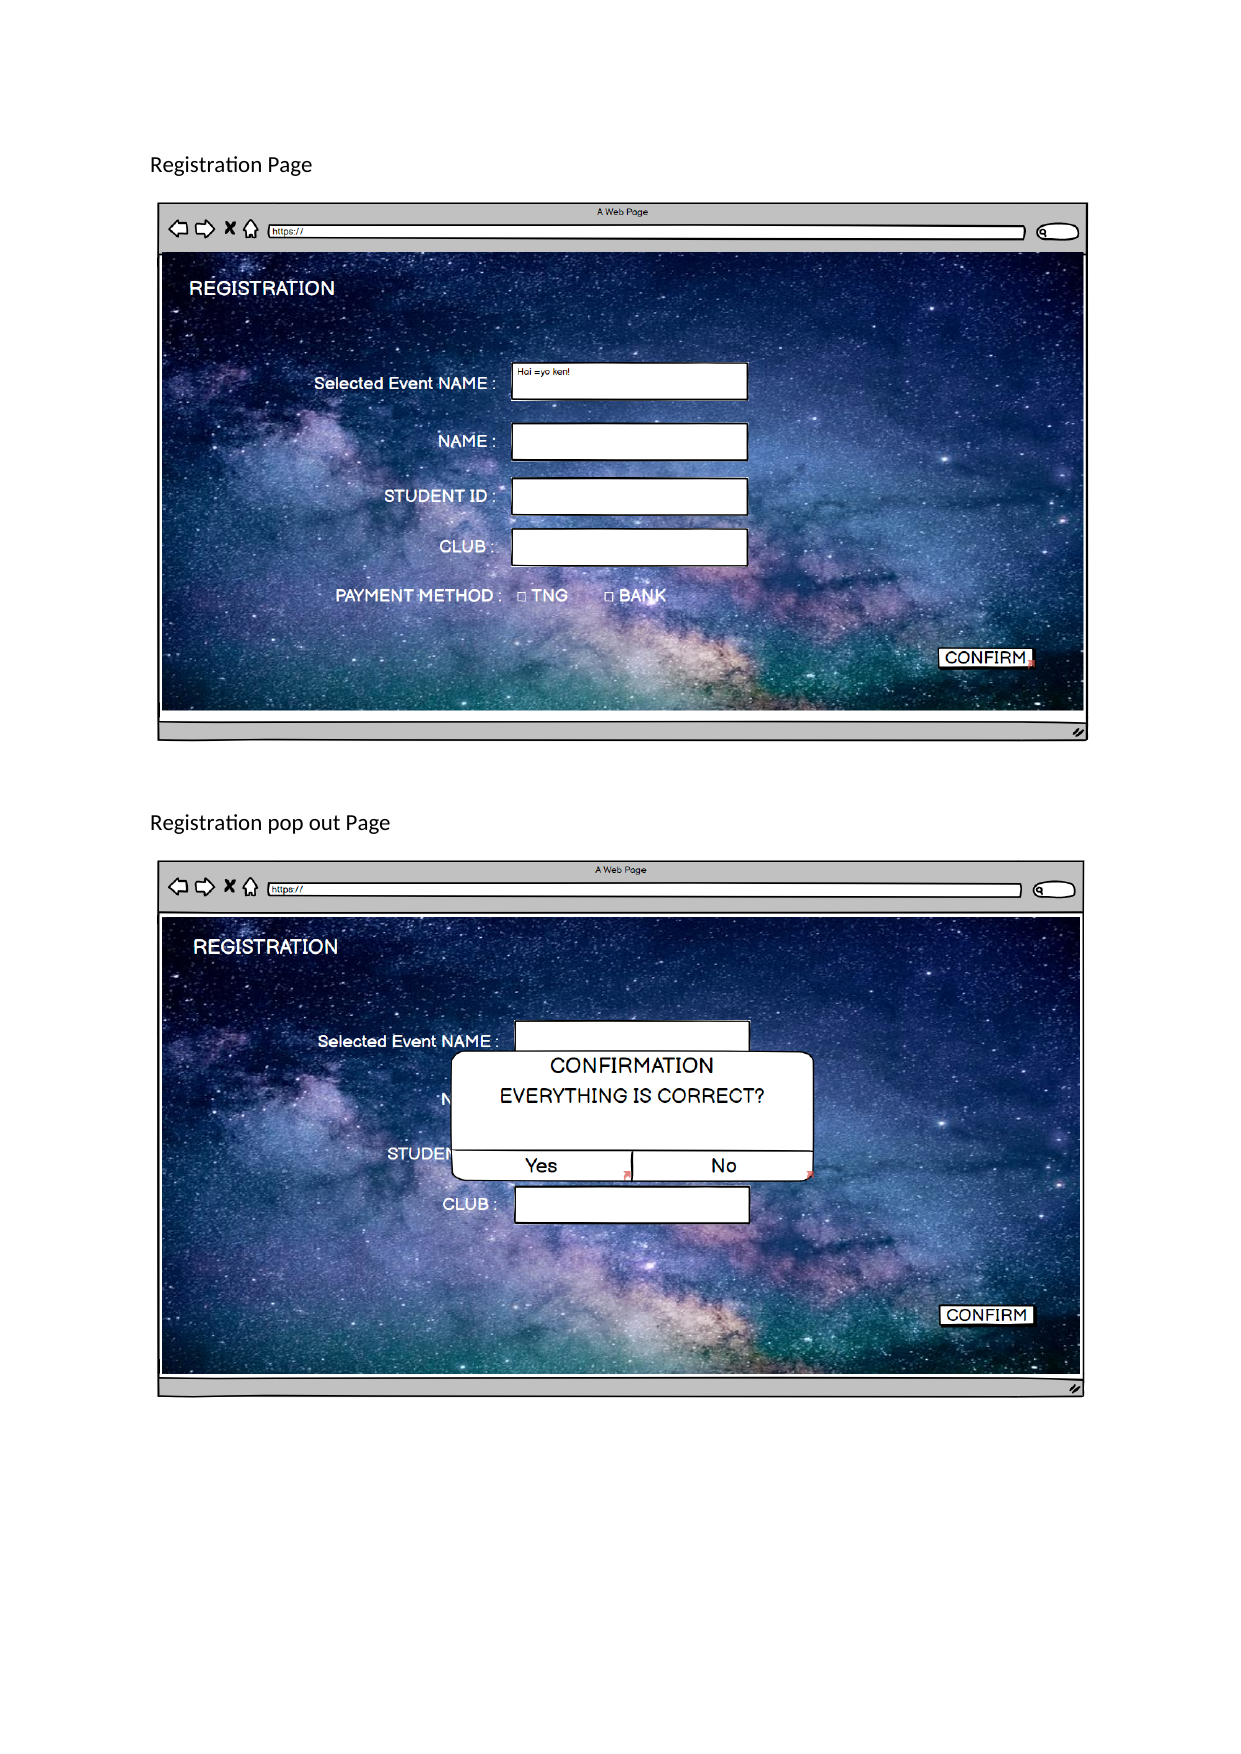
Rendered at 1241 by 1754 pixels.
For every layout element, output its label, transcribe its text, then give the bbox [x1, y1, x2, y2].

text Registration pop out Page [150, 808, 1090, 836]
picture [150, 854, 1091, 1399]
text Registration Page [150, 150, 1090, 178]
picture [150, 196, 1091, 742]
